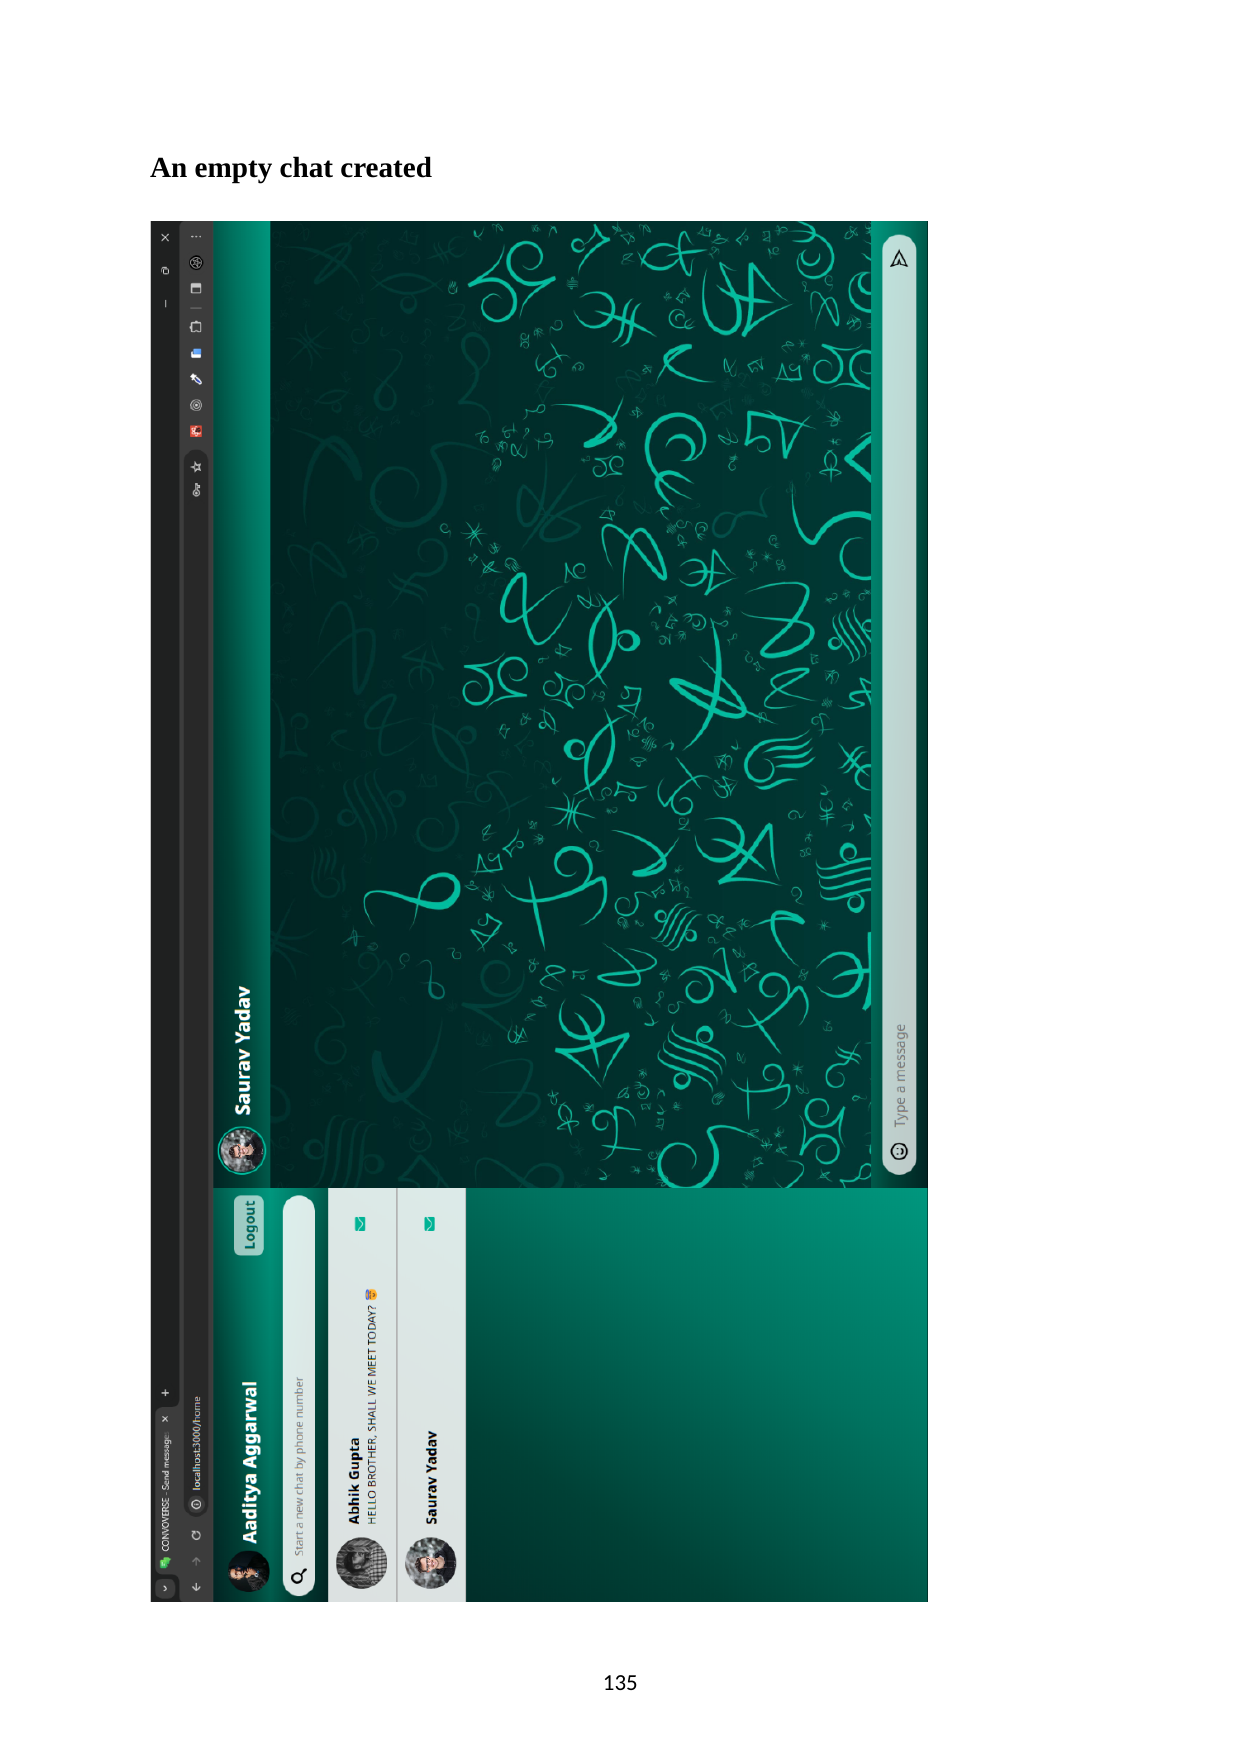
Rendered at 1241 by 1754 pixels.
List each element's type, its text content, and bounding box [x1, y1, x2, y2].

picture [151, 222, 928, 1602]
text An empty chat created [150, 150, 1090, 183]
